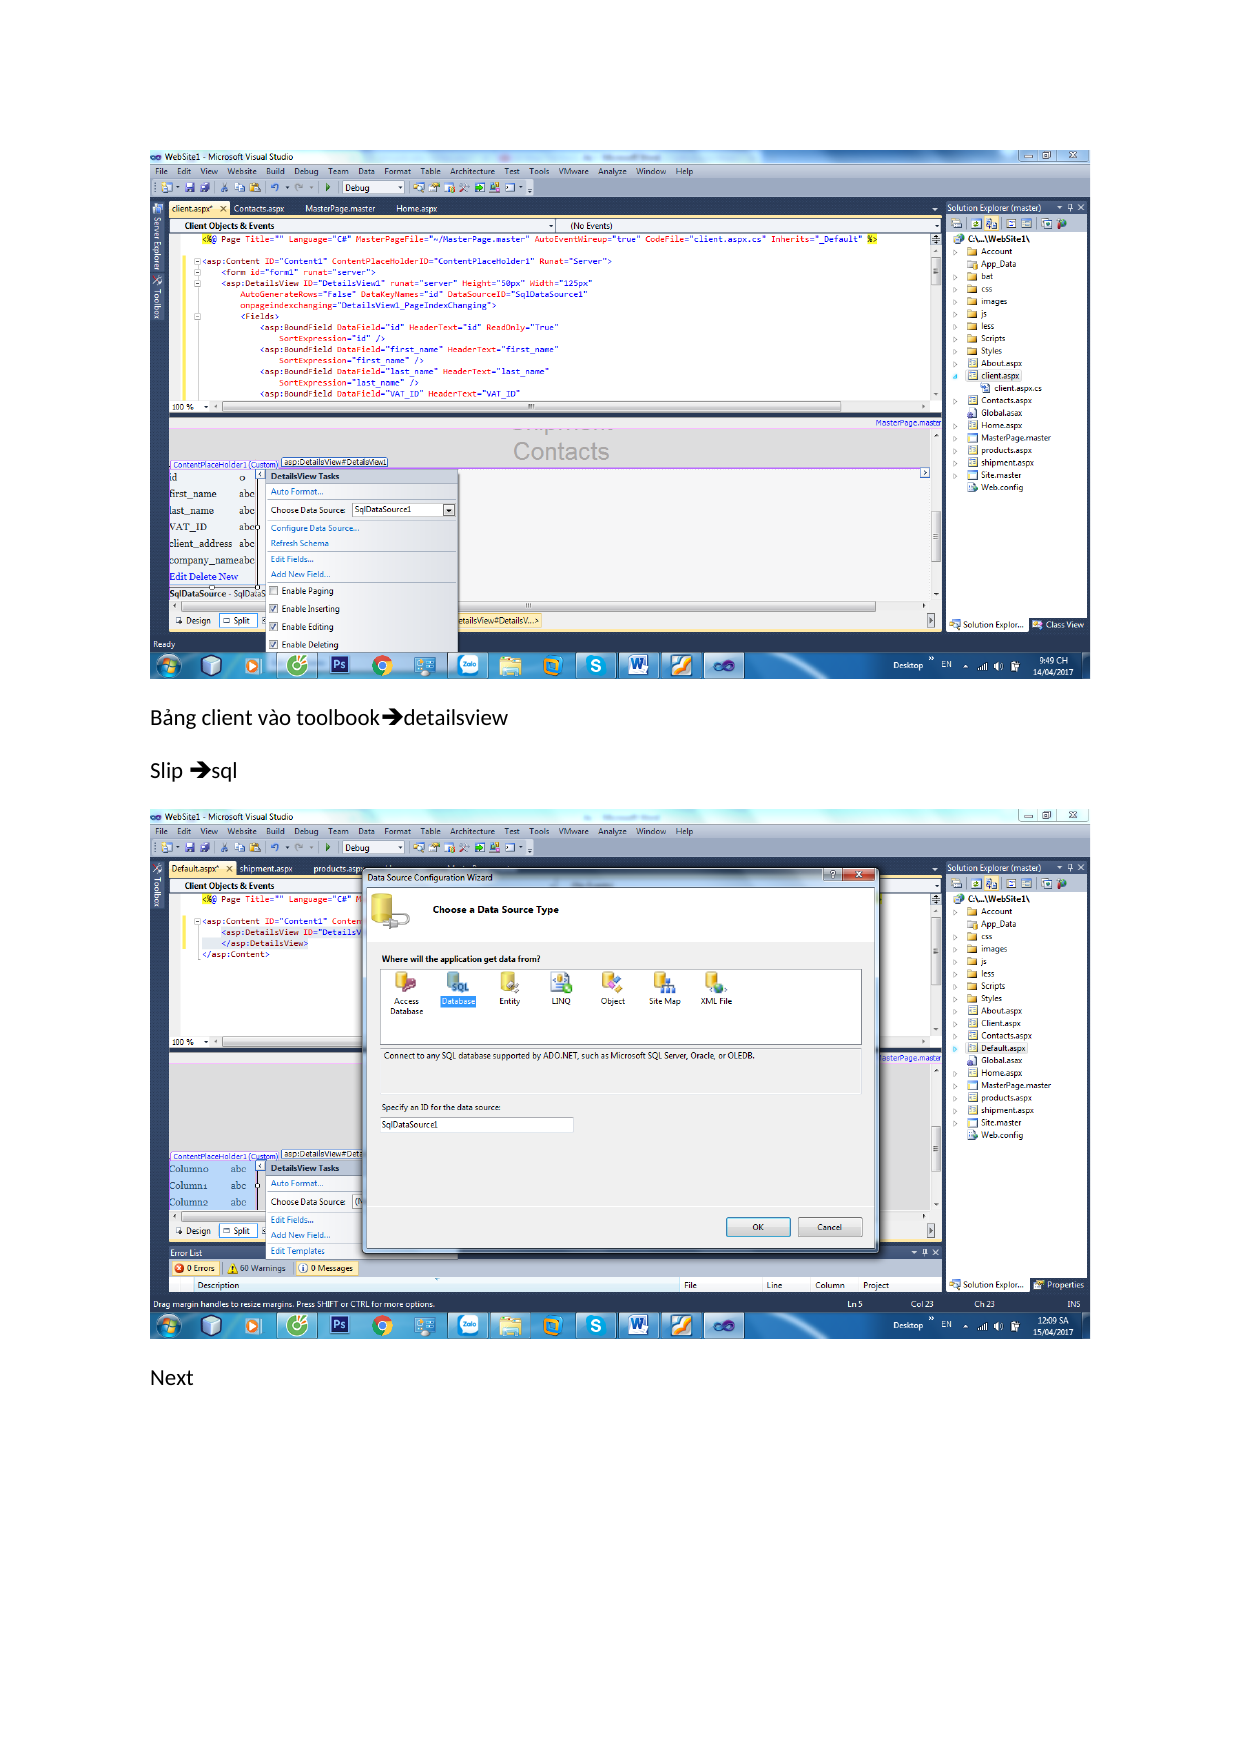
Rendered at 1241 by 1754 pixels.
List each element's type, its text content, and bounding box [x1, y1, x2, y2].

picture [150, 809, 1091, 1339]
text Slip sql [150, 757, 1090, 784]
picture [150, 150, 1091, 679]
text Next [150, 1363, 1090, 1391]
text Bảng client vào toolbookdetailsview [150, 703, 1090, 732]
